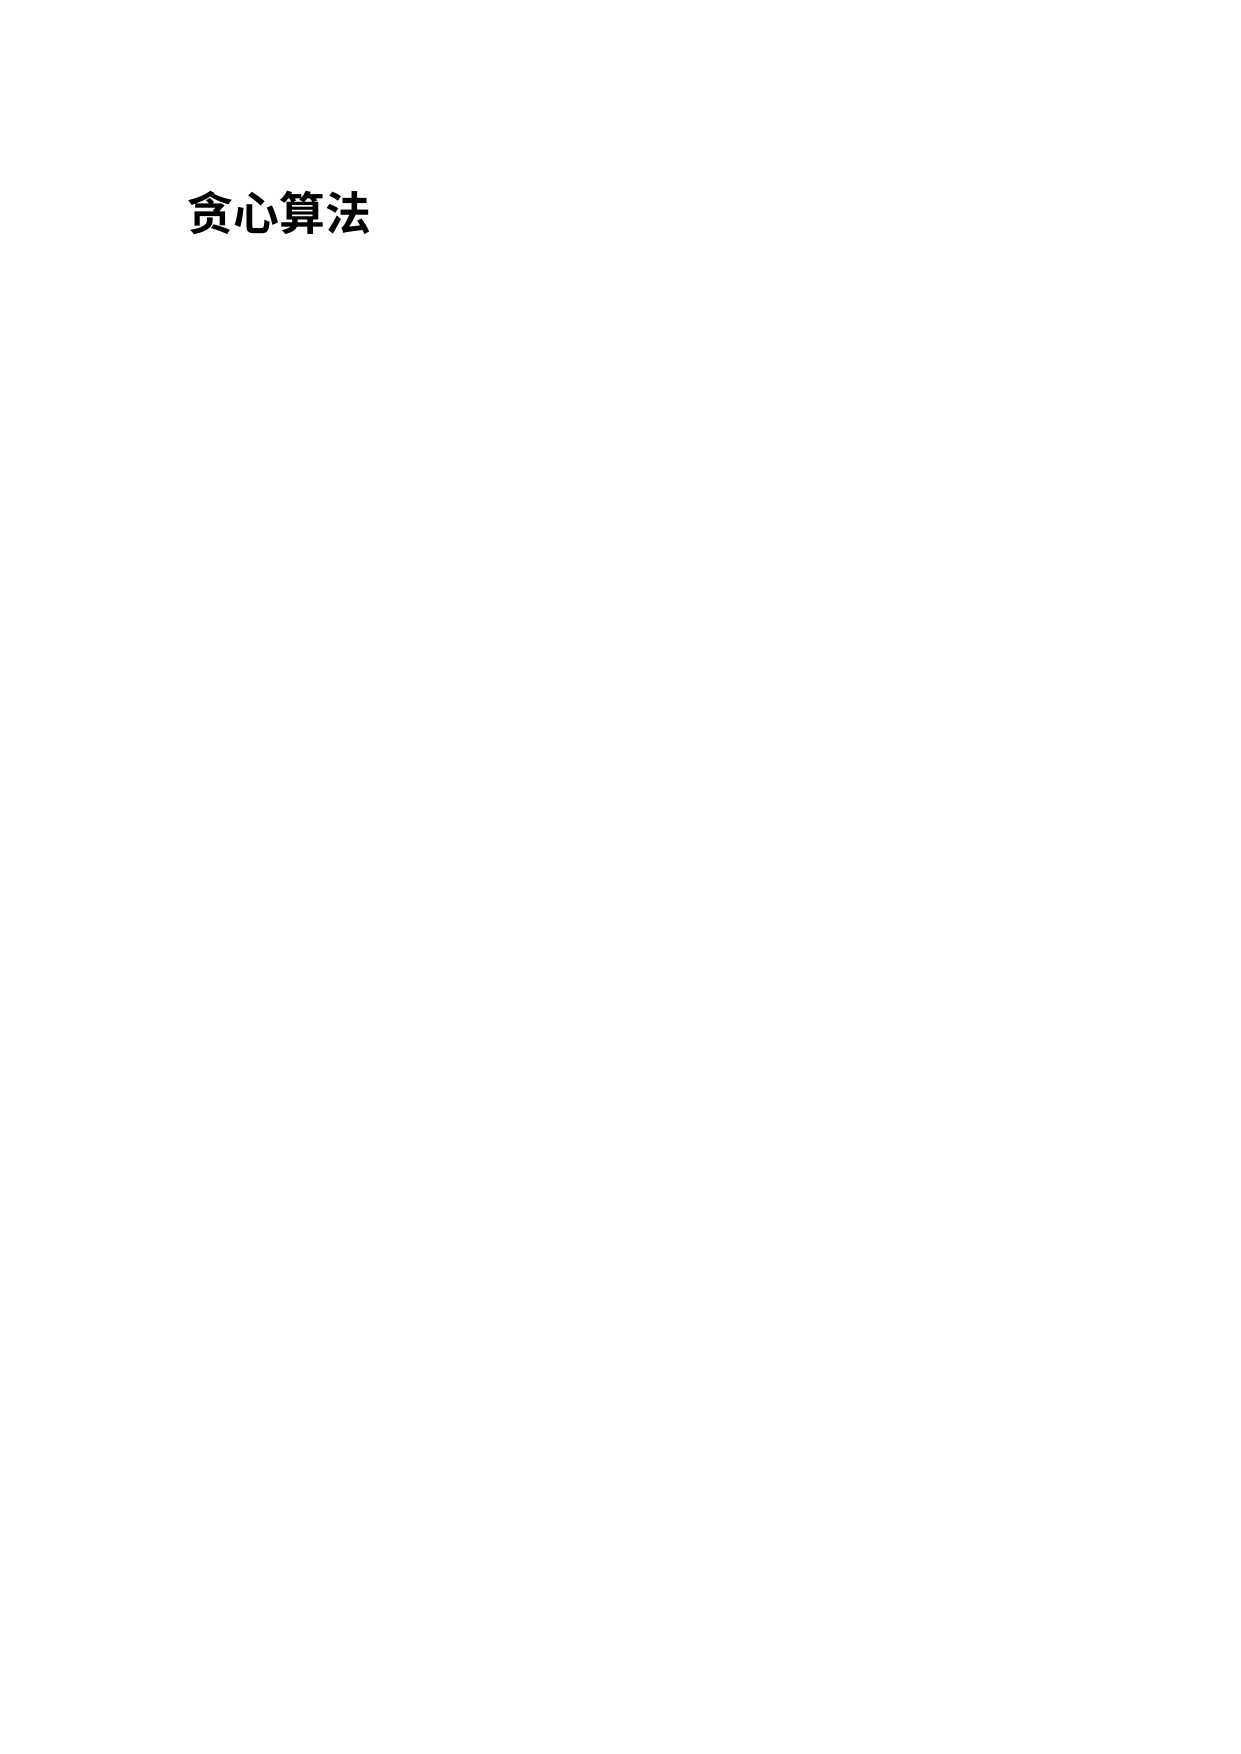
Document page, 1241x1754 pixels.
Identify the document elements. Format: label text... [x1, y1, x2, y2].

subtitle 贪心算法 [187, 162, 1053, 259]
